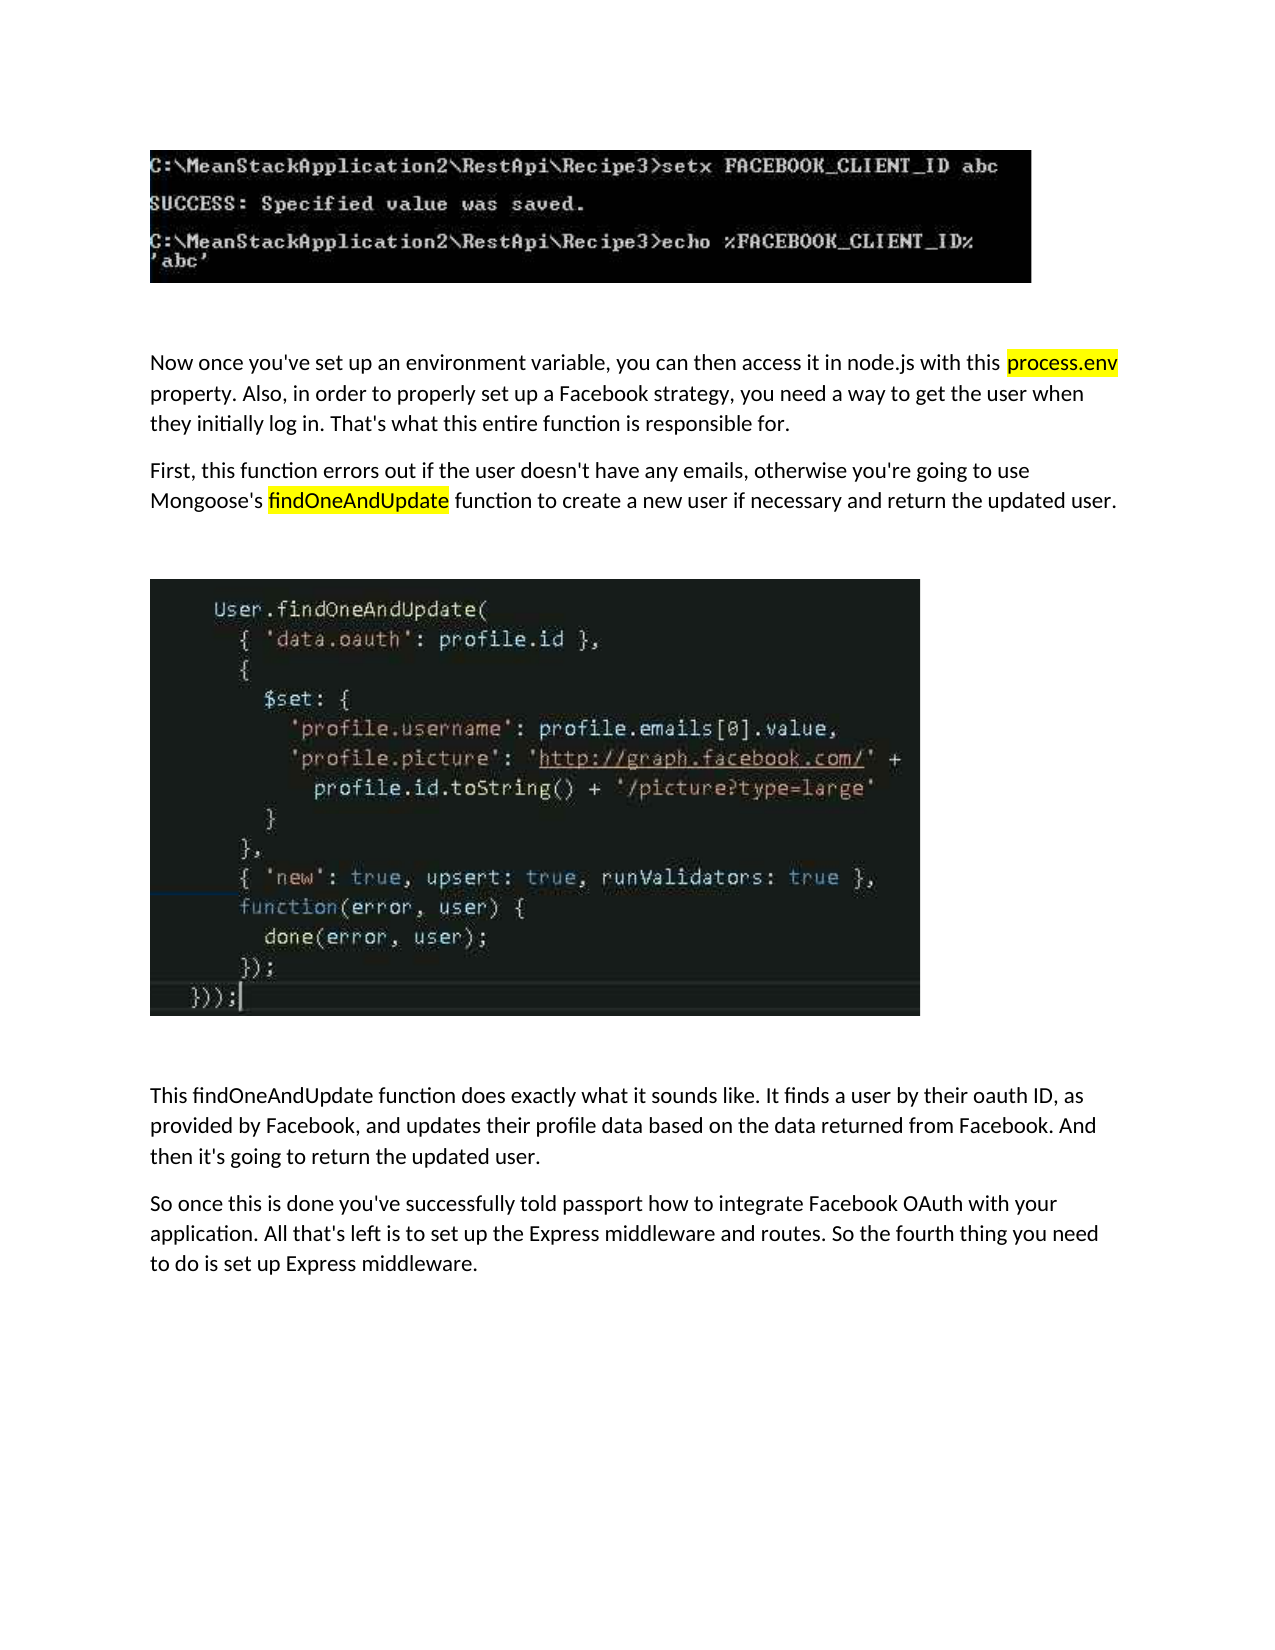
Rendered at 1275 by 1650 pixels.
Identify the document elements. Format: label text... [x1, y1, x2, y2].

text This findOneAndUpdate function does exactly what it sounds like. It finds a user by their oauth ID, as provided by Facebook, and updates their profile data based on the data returned from Facebook. And then it's going to return the updated user. [150, 1081, 1125, 1170]
picture [150, 579, 921, 1016]
text First, this function errors out if the user doesn't have any emails, otherwise you're going to use Mongoose's findOneAndUpdate function to create a new user if necessary and return the updated user. [150, 456, 1125, 514]
text So once this is done you've successfully told passport how to integrate Facebook OAuth with your application. All that's left is to set up the Express middleware and routes. So the fourth thing you need to do is set up Express middleware. [150, 1189, 1125, 1277]
picture [150, 150, 1032, 283]
text Now once you've set up an environment variable, you can then access it in node.js with this process.env property. Also, in order to properly set up a Facebook strategy, you need a way to get the user when they initially log in. That's what this entire function is responsible for. [150, 348, 1125, 437]
